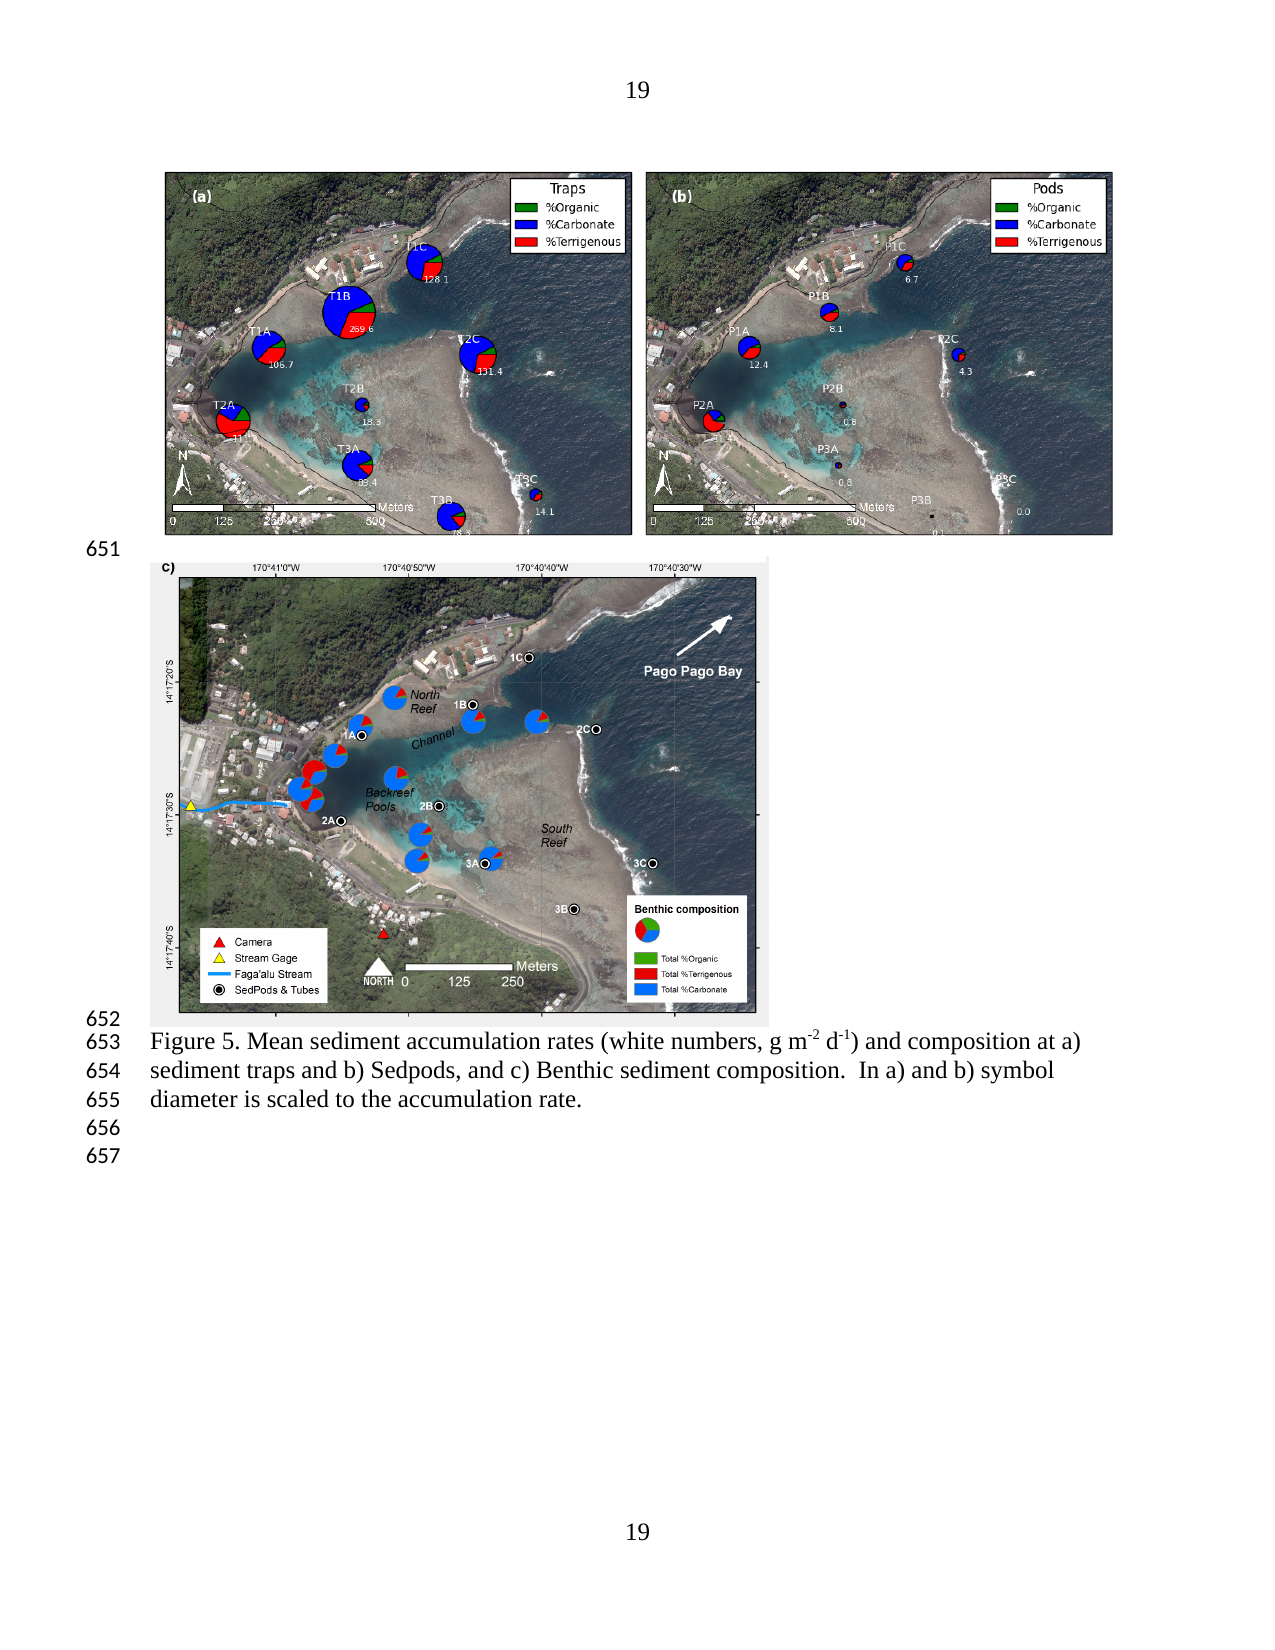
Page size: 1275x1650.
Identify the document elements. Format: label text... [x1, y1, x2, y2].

picture [150, 150, 1125, 1027]
text Figure 5. Mean sediment accumulation rates (white numbers, g m-2 d-1) and composition at a) sediment traps and b) Sedpods, and c) Benthic sediment composition. In a) and b) symbol diameter is scaled to the accumulation rate. [150, 1026, 1125, 1112]
